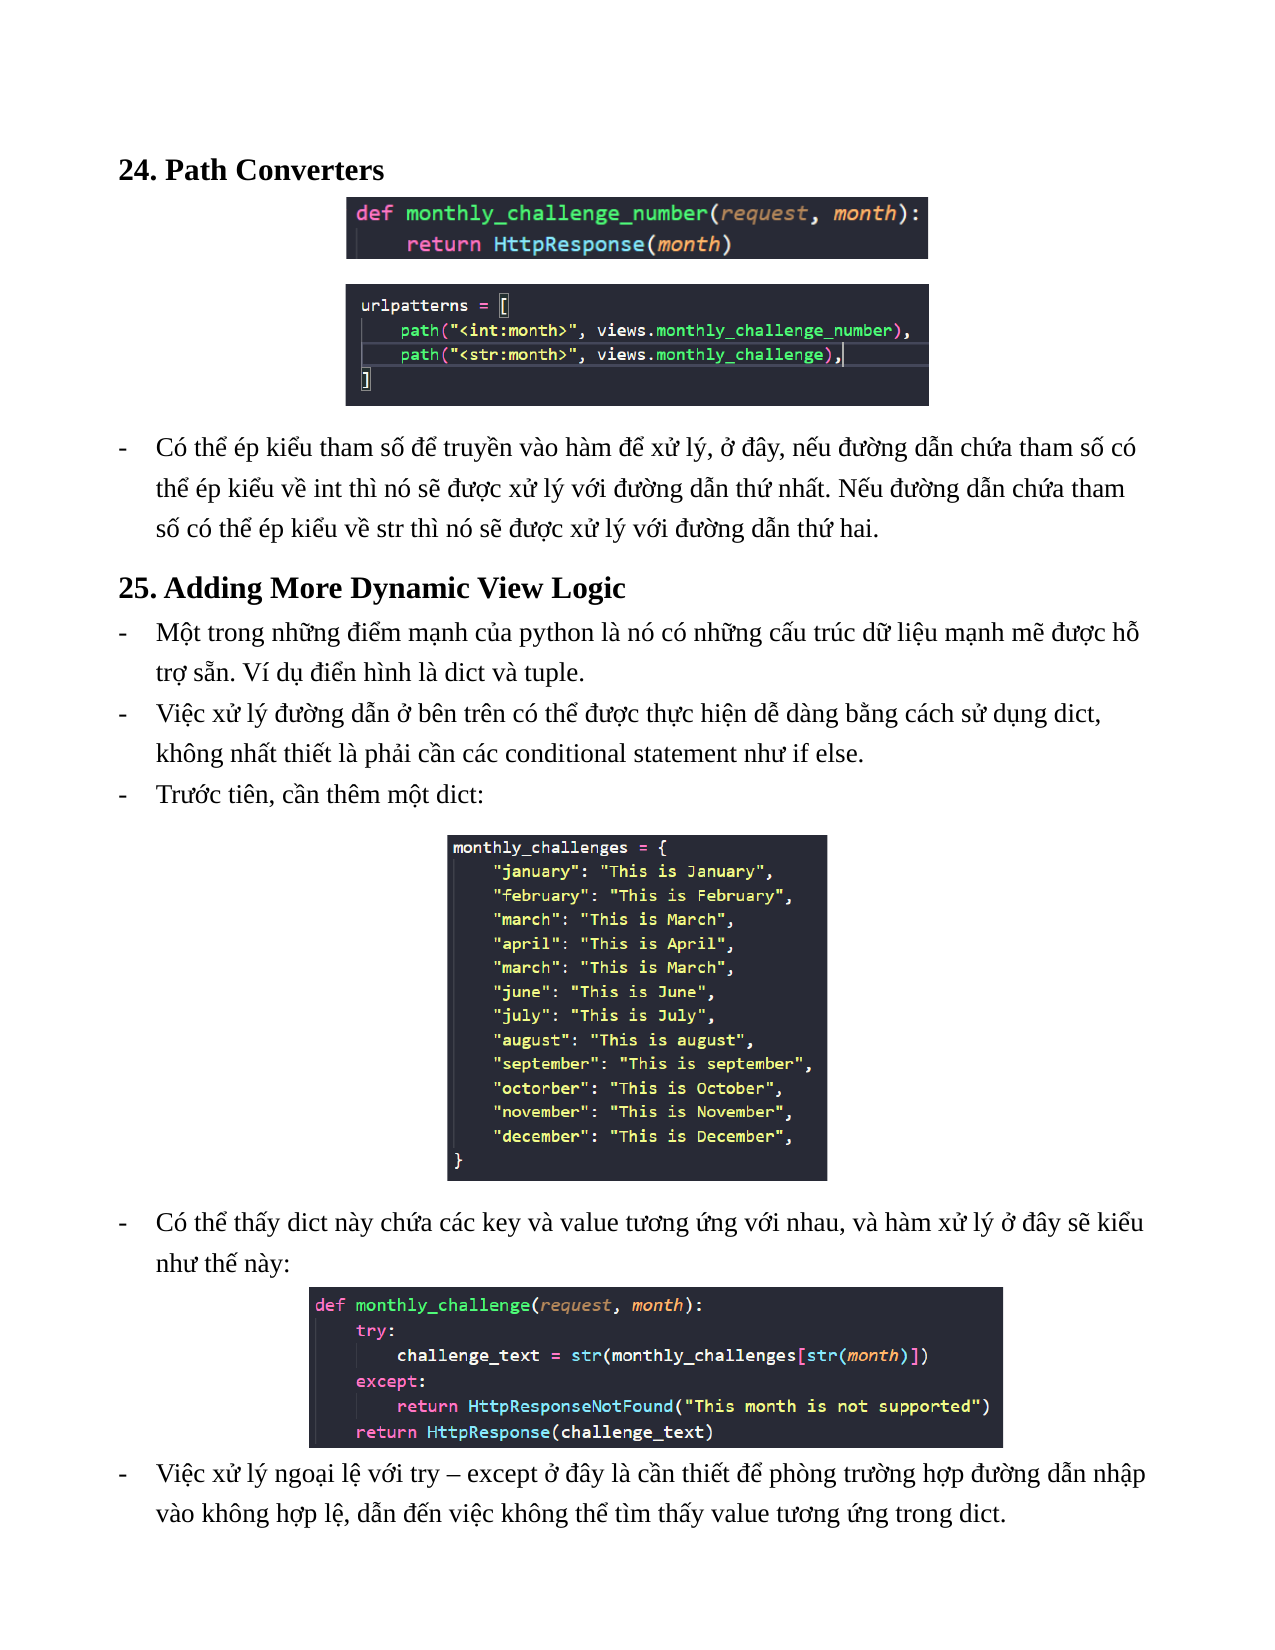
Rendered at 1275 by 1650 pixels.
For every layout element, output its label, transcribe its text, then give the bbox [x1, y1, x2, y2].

picture [309, 1287, 1004, 1448]
picture [345, 284, 929, 406]
picture [447, 835, 828, 1181]
list Một trong những điểm mạnh của python là nó có những cấu trúc dữ liệu mạnh mẽ được hỗ trợ sẵn. Ví dụ điển hình là dict và tuple. [118, 616, 1156, 688]
list Trước tiên, cần thêm một dict: [118, 778, 1156, 809]
list Việc xử lý đường dẫn ở bên trên có thể được thực hiện dễ dàng bằng cách sử dụng dict, không nhất thiết là phải cần các conditional statement như if else. [118, 697, 1156, 768]
list Có thể ép kiểu tham số để truyền vào hàm để xử lý, ở đây, nếu đường dẫn chứa tham số có thể ép kiểu về int thì nó sẽ được xử lý với đường dẫn thứ nhất. Nếu đường dẫn chứa tham số có thể ép kiểu về str thì nó sẽ được xử lý với đường dẫn thứ hai. [118, 432, 1156, 543]
subtitle 25. Adding More Dynamic View Logic [118, 569, 1156, 605]
picture [346, 197, 929, 259]
list Có thể thấy dict này chứa các key và value tương ứng với nhau, và hàm xử lý ở đây sẽ kiểu như thế này: [118, 1207, 1156, 1278]
list Việc xử lý ngoại lệ với try – except ở đây là cần thiết để phòng trường hợp đường dẫn nhập vào không hợp lệ, dẫn đến việc không thể tìm thấy value tương ứng trong dict. [118, 1457, 1156, 1529]
subtitle 24. Path Converters [118, 151, 1156, 187]
